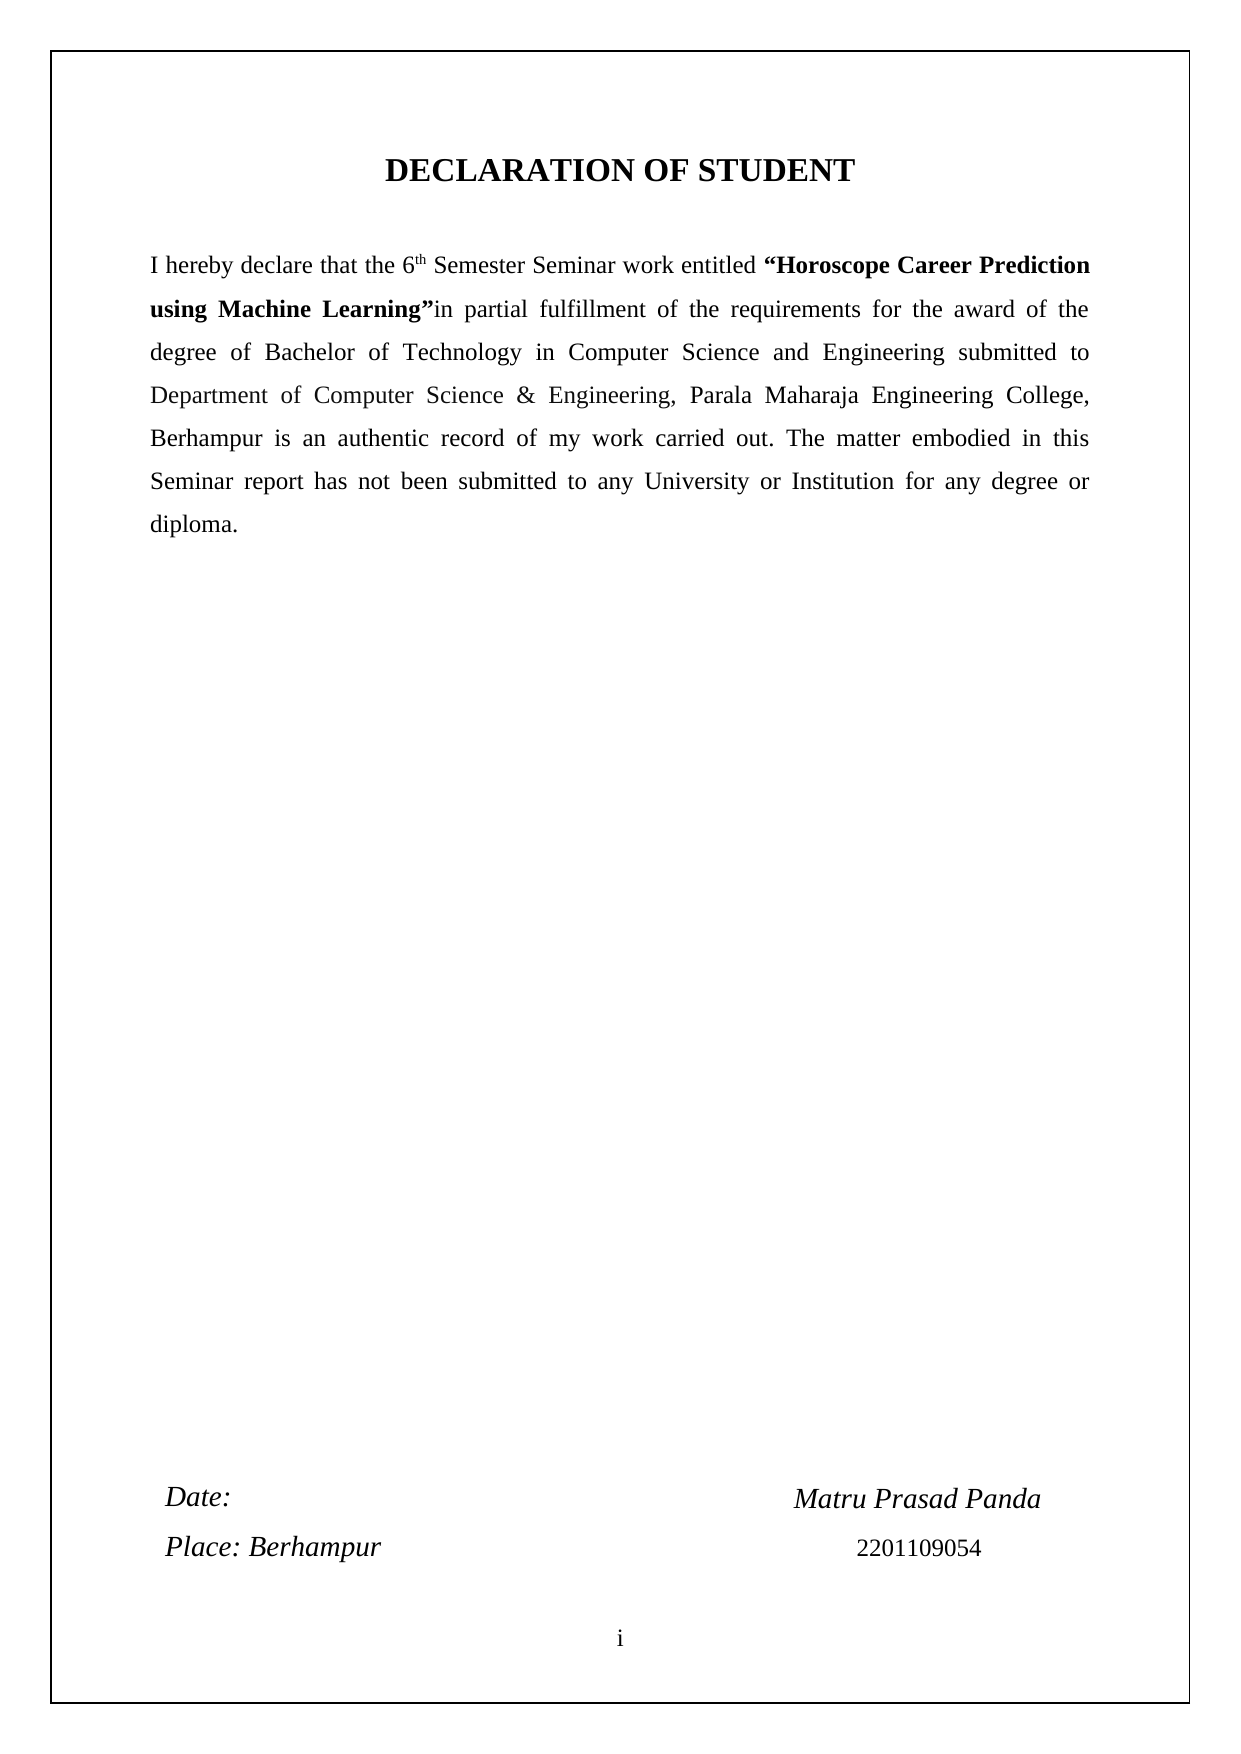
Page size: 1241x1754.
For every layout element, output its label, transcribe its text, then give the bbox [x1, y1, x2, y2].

text DECLARATION OF STUDENT [150, 150, 1090, 188]
text I hereby declare that the 6th Semester Seminar work entitled “Horoscope Career Prediction using Machine Learning”in partial fulfillment of the requirements for the award of the degree of Bachelor of Technology in Computer Science and Engineering submitted to Department of Computer Science & Engineering, Parala Maharaja Engineering College, Berhampur is an authentic record of my work carried out. The matter embodied in this Seminar report has not been submitted to any University or Institution for any degree or diploma. [150, 251, 1090, 538]
